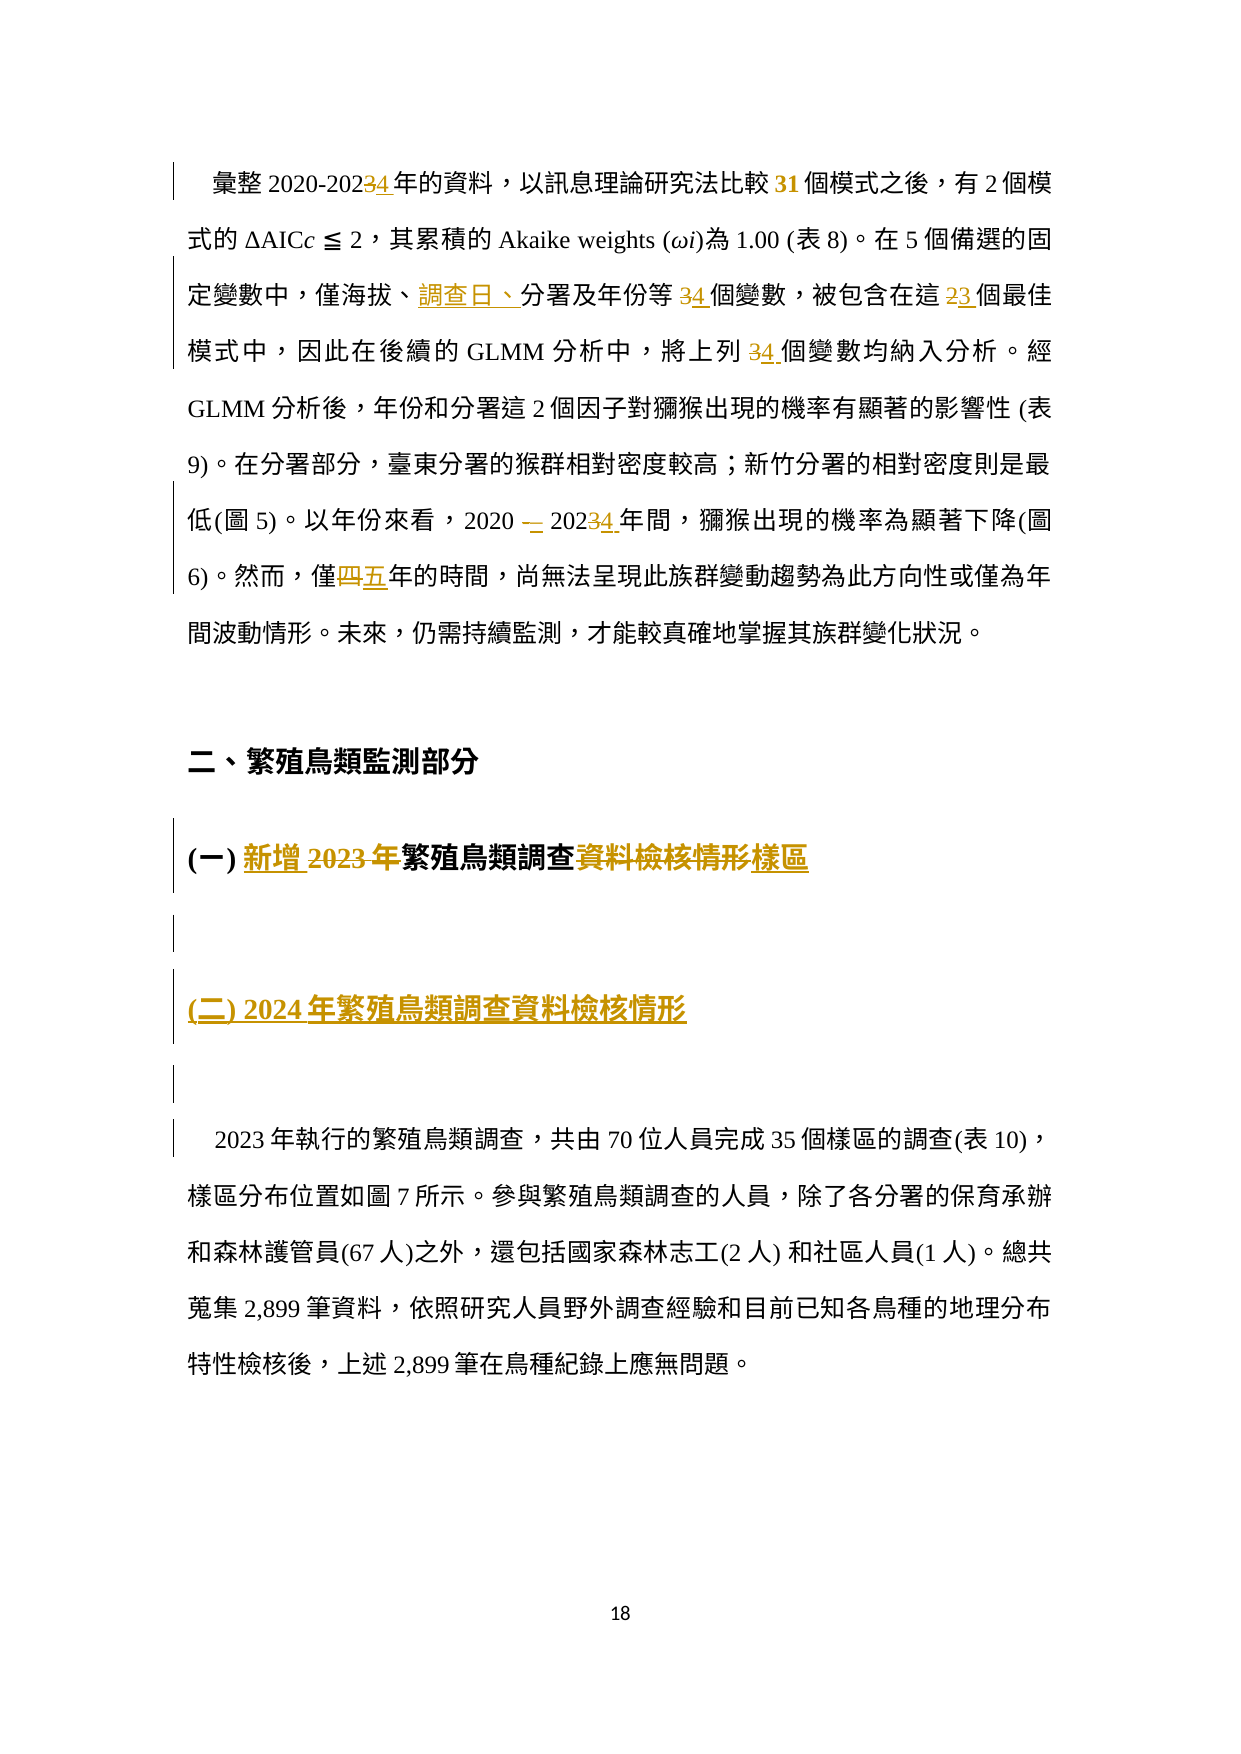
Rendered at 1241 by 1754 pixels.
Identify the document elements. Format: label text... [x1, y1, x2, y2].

text 2023年執行的繁殖鳥類調查，共由70位人員完成35個樣區的調查(表10)，樣區分布位置如圖7所示。參與繁殖鳥類調查的人員，除了各分署的保育承辦和森林護管員(67人)之外，還包括國家森林志工(2人) 和社區人員(1人)。總共蒐集2,899筆資料，依照研究人員野外調查經驗和目前已知各鳥種的地理分布特性檢核後，上述 2,899筆在鳥種紀錄上應無問題。 [187, 1119, 1053, 1382]
text (ㄧ) 繁殖鳥類調查 [187, 818, 1053, 893]
text 二、繁殖鳥類監測部分 [187, 722, 1053, 797]
text 彙整2020-202年的資料，以訊息理論研究法比較31個模式之後，有2個模式的ΔAICc ≦ 2，其累積的Akaike weights (ωi)為1.00 (表8)。在5個備選的固定變數中，僅海拔、分署及年份等個變數，被包含在這個最佳模式中，因此在後續的GLMM分析中，將上列個變數均納入分析。經GLMM分析後，年份和分署這2個因子對獼猴出現的機率有顯著的影響性 (表9)。在分署部分，臺東分署的猴群相對密度較高；新竹分署的相對密度則是最低(圖5)。以年份來看，2020 202年間，獼猴出現的機率為顯著下降(圖6)。然而，僅年的時間，尚無法呈現此族群變動趨勢為此方向性或僅為年間波動情形。未來，仍需持續監測，才能較真確地掌握其族群變化狀況。 [187, 162, 1053, 650]
